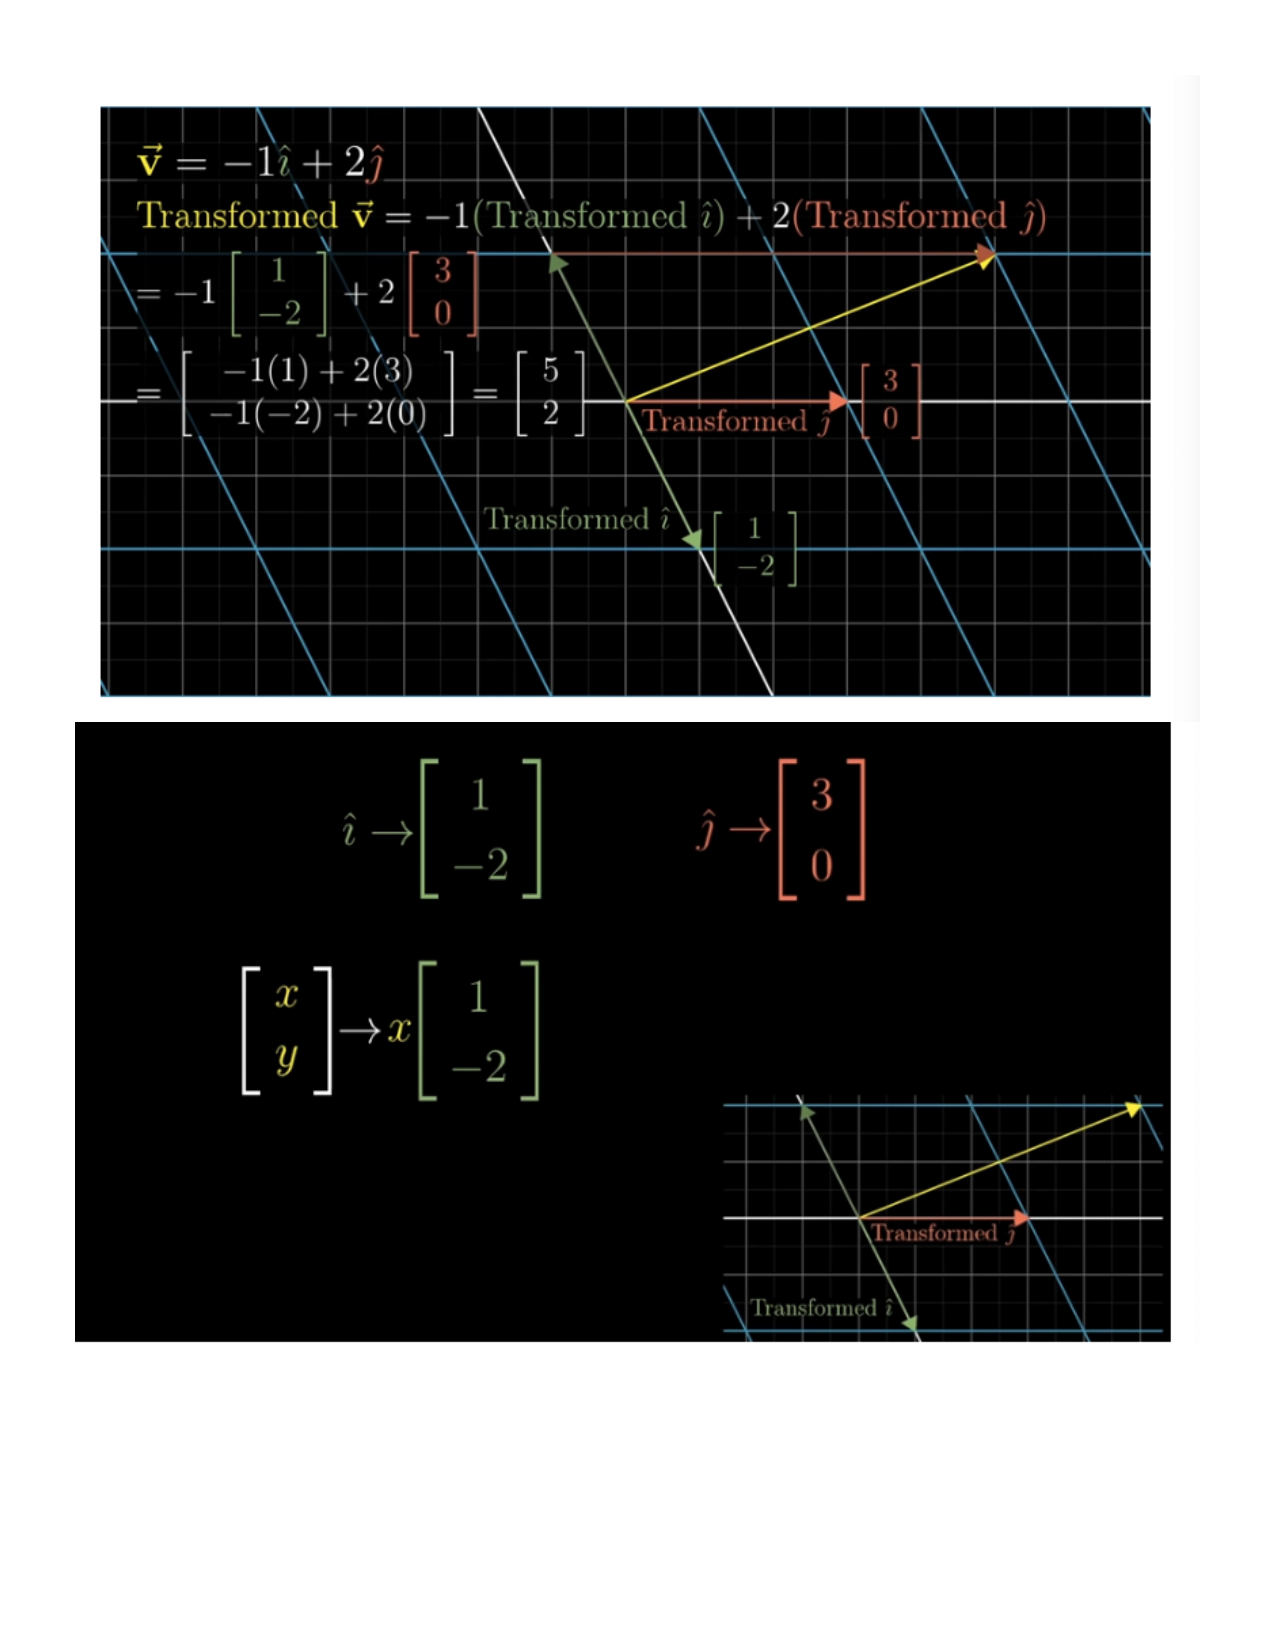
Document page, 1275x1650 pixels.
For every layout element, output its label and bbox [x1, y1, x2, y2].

picture [75, 75, 1200, 1345]
